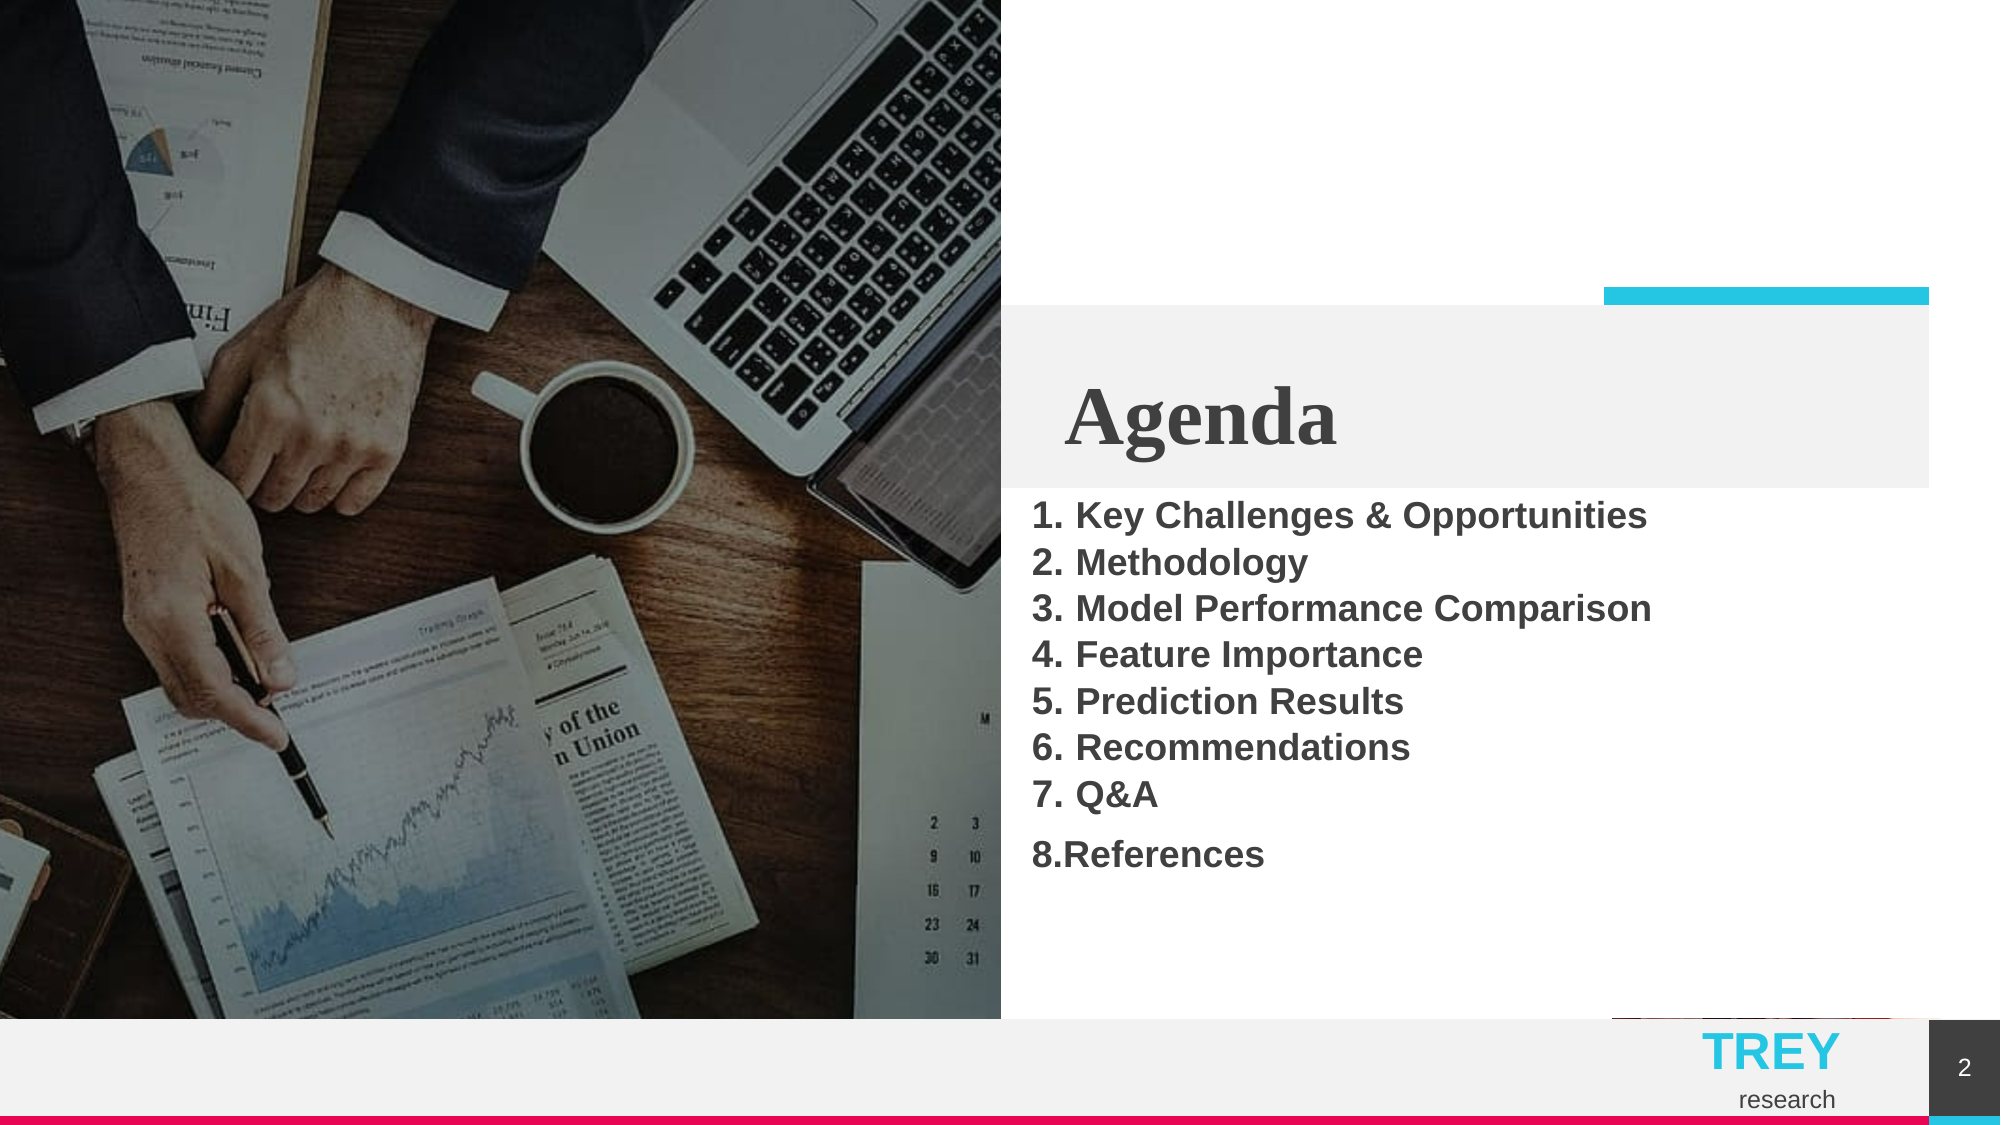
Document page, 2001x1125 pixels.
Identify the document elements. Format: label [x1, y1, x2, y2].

picture [0, 0, 1001, 1019]
